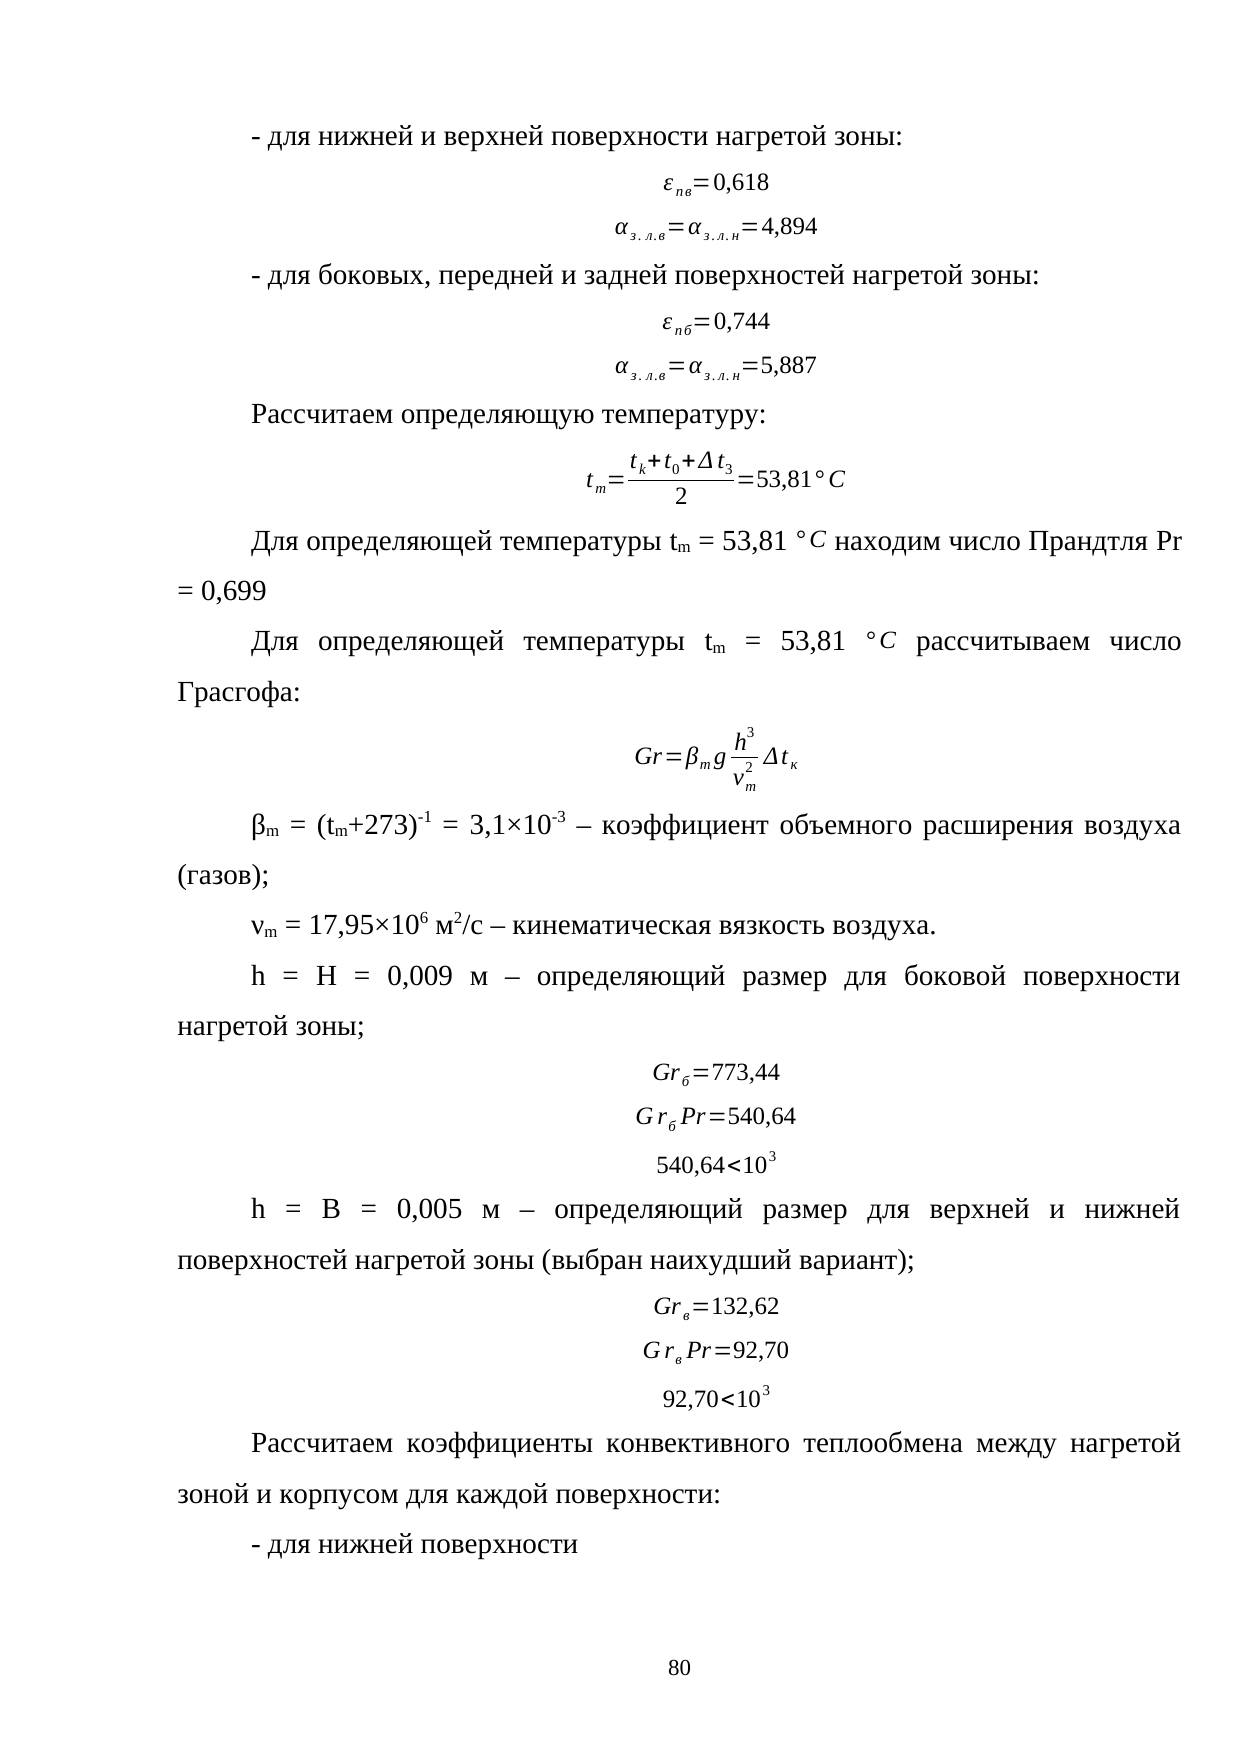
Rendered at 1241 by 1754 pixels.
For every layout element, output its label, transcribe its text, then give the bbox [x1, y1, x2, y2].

text - для боковых, передней и задней поверхностей нагретой зоны: [177, 257, 1182, 291]
text νm = 17,95×106 м2/с – кинематическая вязкость воздуха. [177, 907, 1182, 941]
text βm = (tm+273)-1 = 3,1×10-3 – коэффициент объемного расширения воздуха (газов); [177, 807, 1182, 891]
text Для определяющей температуры tm = 53,81 находим число Прандтля Pr = 0,699 [177, 523, 1182, 607]
list - для нижней поверхности [177, 1526, 1182, 1560]
list Рассчитаем коэффициенты конвективного теплообмена между нагретой зоной и корпусом для каждой поверхности: [177, 1426, 1182, 1509]
text Для определяющей температуры tm = 53,81 рассчитываем число Грасгофа: [177, 623, 1182, 707]
text Рассчитаем определяющую температуру: [177, 397, 1182, 430]
text h = H = 0,009 м – определяющий размер для боковой поверхности нагретой зоны; [177, 958, 1182, 1042]
text - для нижней и верхней поверхности нагретой зоны: [177, 118, 1182, 152]
text h = B = 0,005 м – определяющий размер для верхней и нижней поверхностей нагретой зоны (выбран наихудший вариант); [177, 1192, 1182, 1276]
